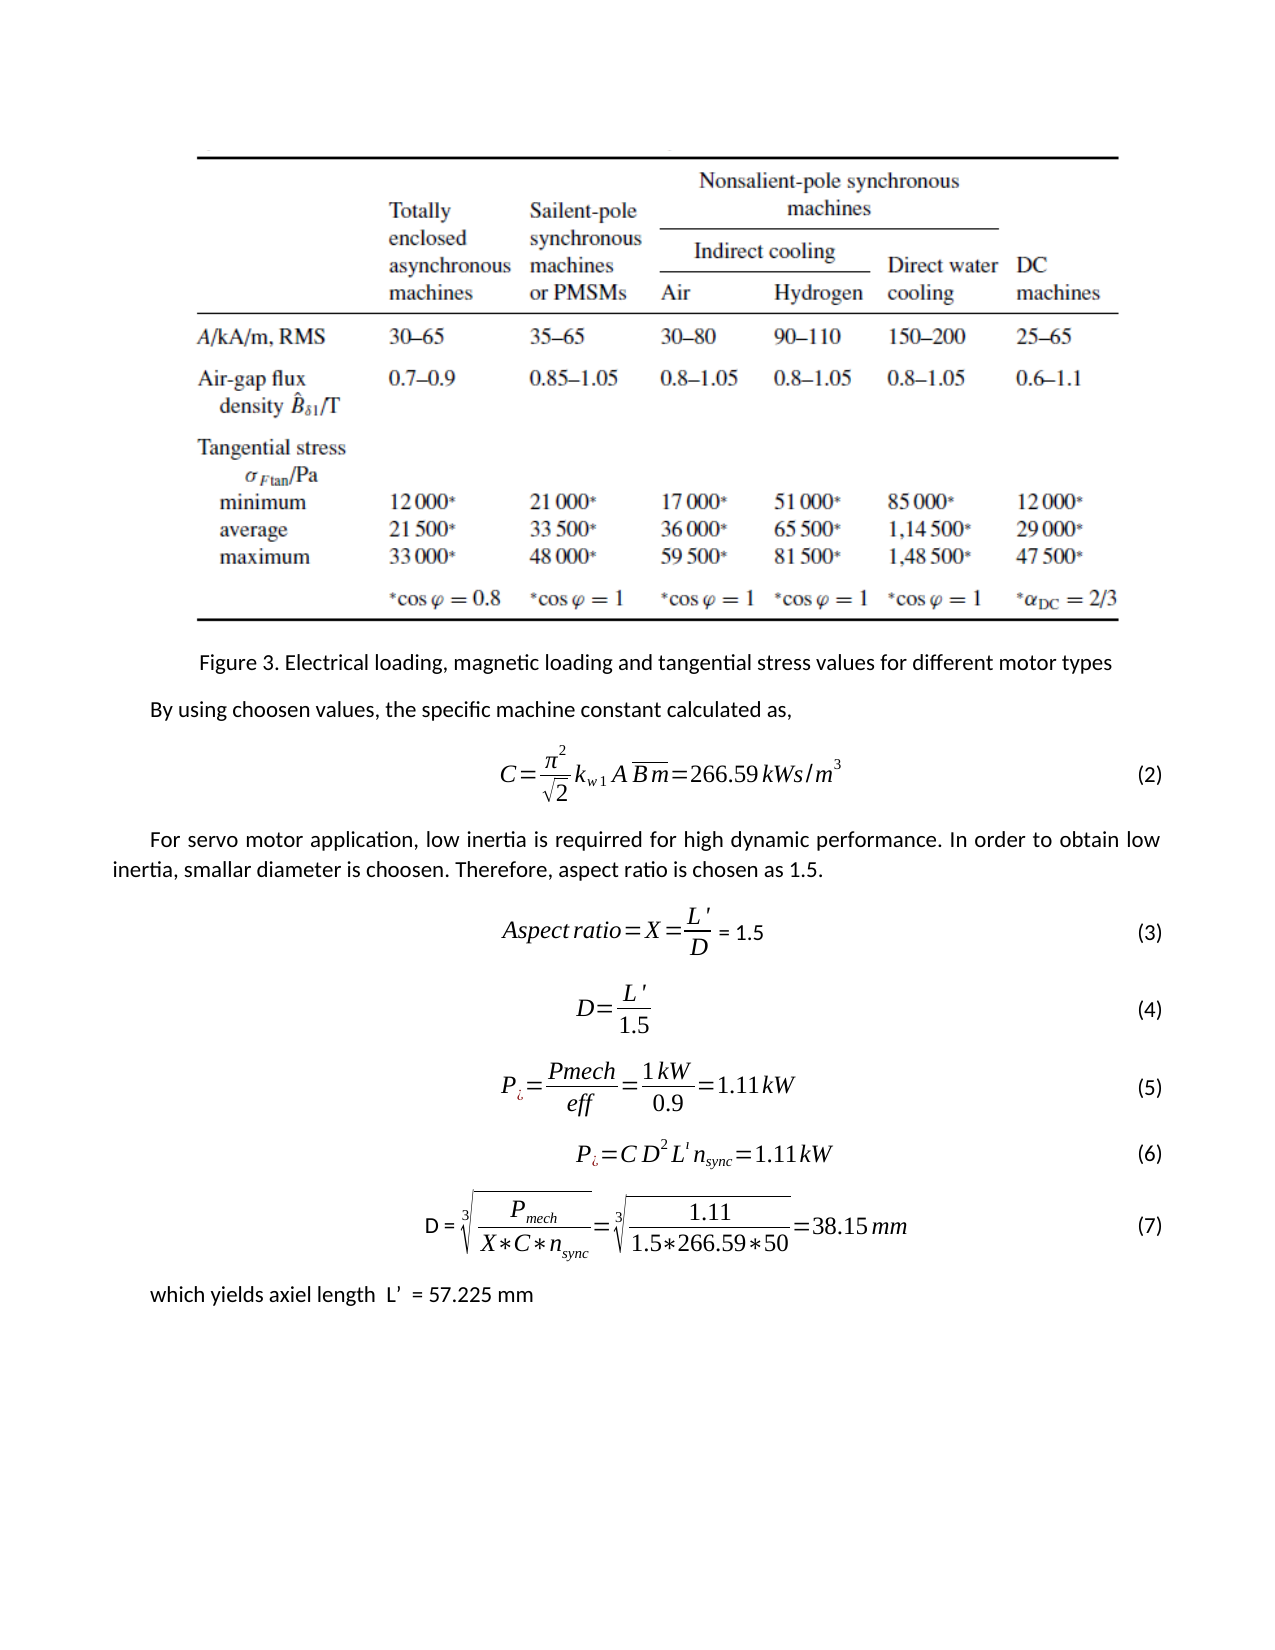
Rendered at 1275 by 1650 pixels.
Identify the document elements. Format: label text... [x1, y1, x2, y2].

text which yields axiel length L’ = 57.225 mm [112, 1280, 1162, 1308]
text D = (7) [112, 1189, 1162, 1261]
picture [179, 150, 1133, 629]
text For servo motor application, low inertia is requirred for high dynamic performance. In order to obtain low inertia, smallar diameter is choosen. Therefore, aspect ratio is chosen as 1.5. [112, 825, 1162, 883]
text (5) [112, 1058, 1162, 1117]
text = 1.5 (3) [112, 902, 1162, 961]
text By using choosen values, the specific machine constant calculated as, [112, 695, 1162, 723]
text (6) [112, 1136, 1162, 1171]
text (2) [112, 742, 1162, 806]
text (4) [112, 980, 1162, 1039]
text Figure 3. Electrical loading, magnetic loading and tangential stress values for different motor types [112, 648, 1162, 676]
